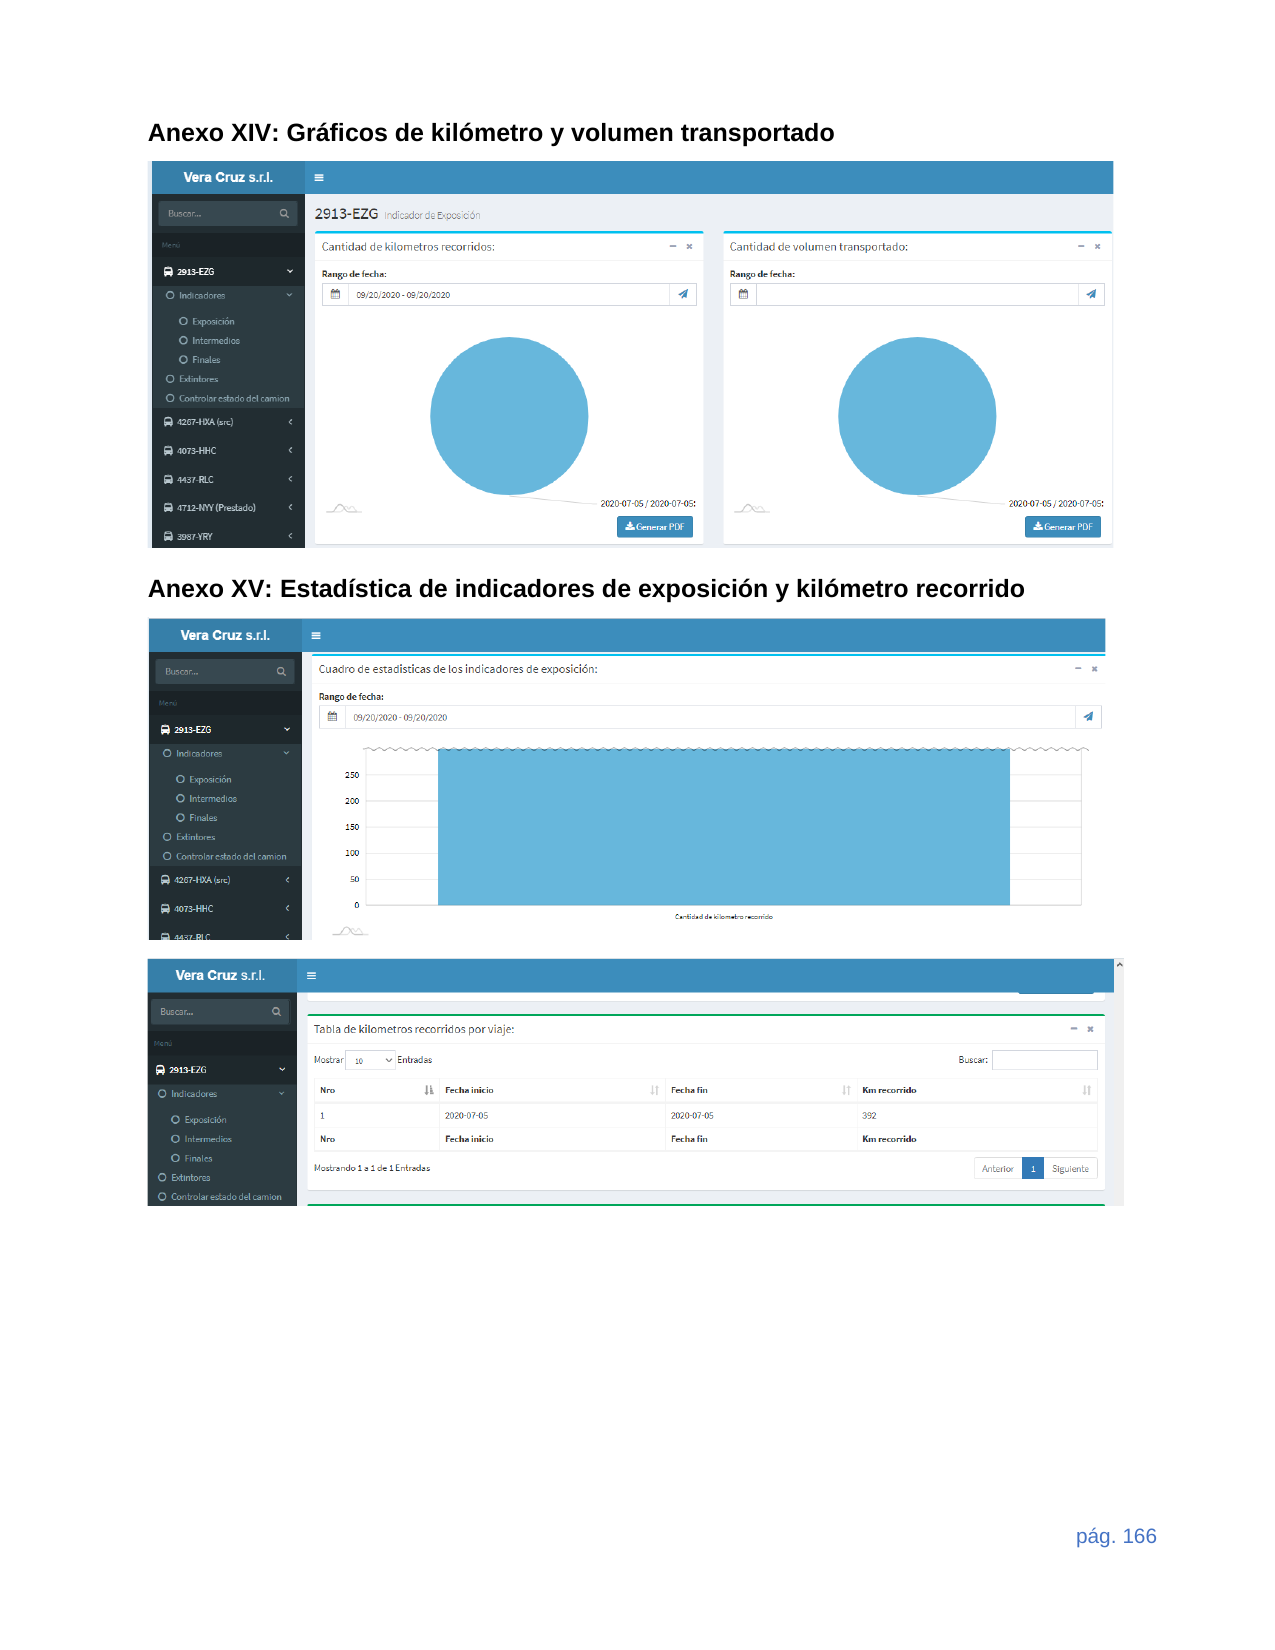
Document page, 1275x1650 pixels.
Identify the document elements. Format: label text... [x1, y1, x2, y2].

picture [147, 617, 1106, 940]
picture [147, 958, 1124, 1206]
subtitle Anexo XIV: Gráficos de kilómetro y volumen transportado [148, 118, 1157, 147]
subtitle Anexo XV: Estadística de indicadores de exposición y kilómetro recorrido [148, 574, 1157, 603]
picture [147, 161, 1114, 548]
